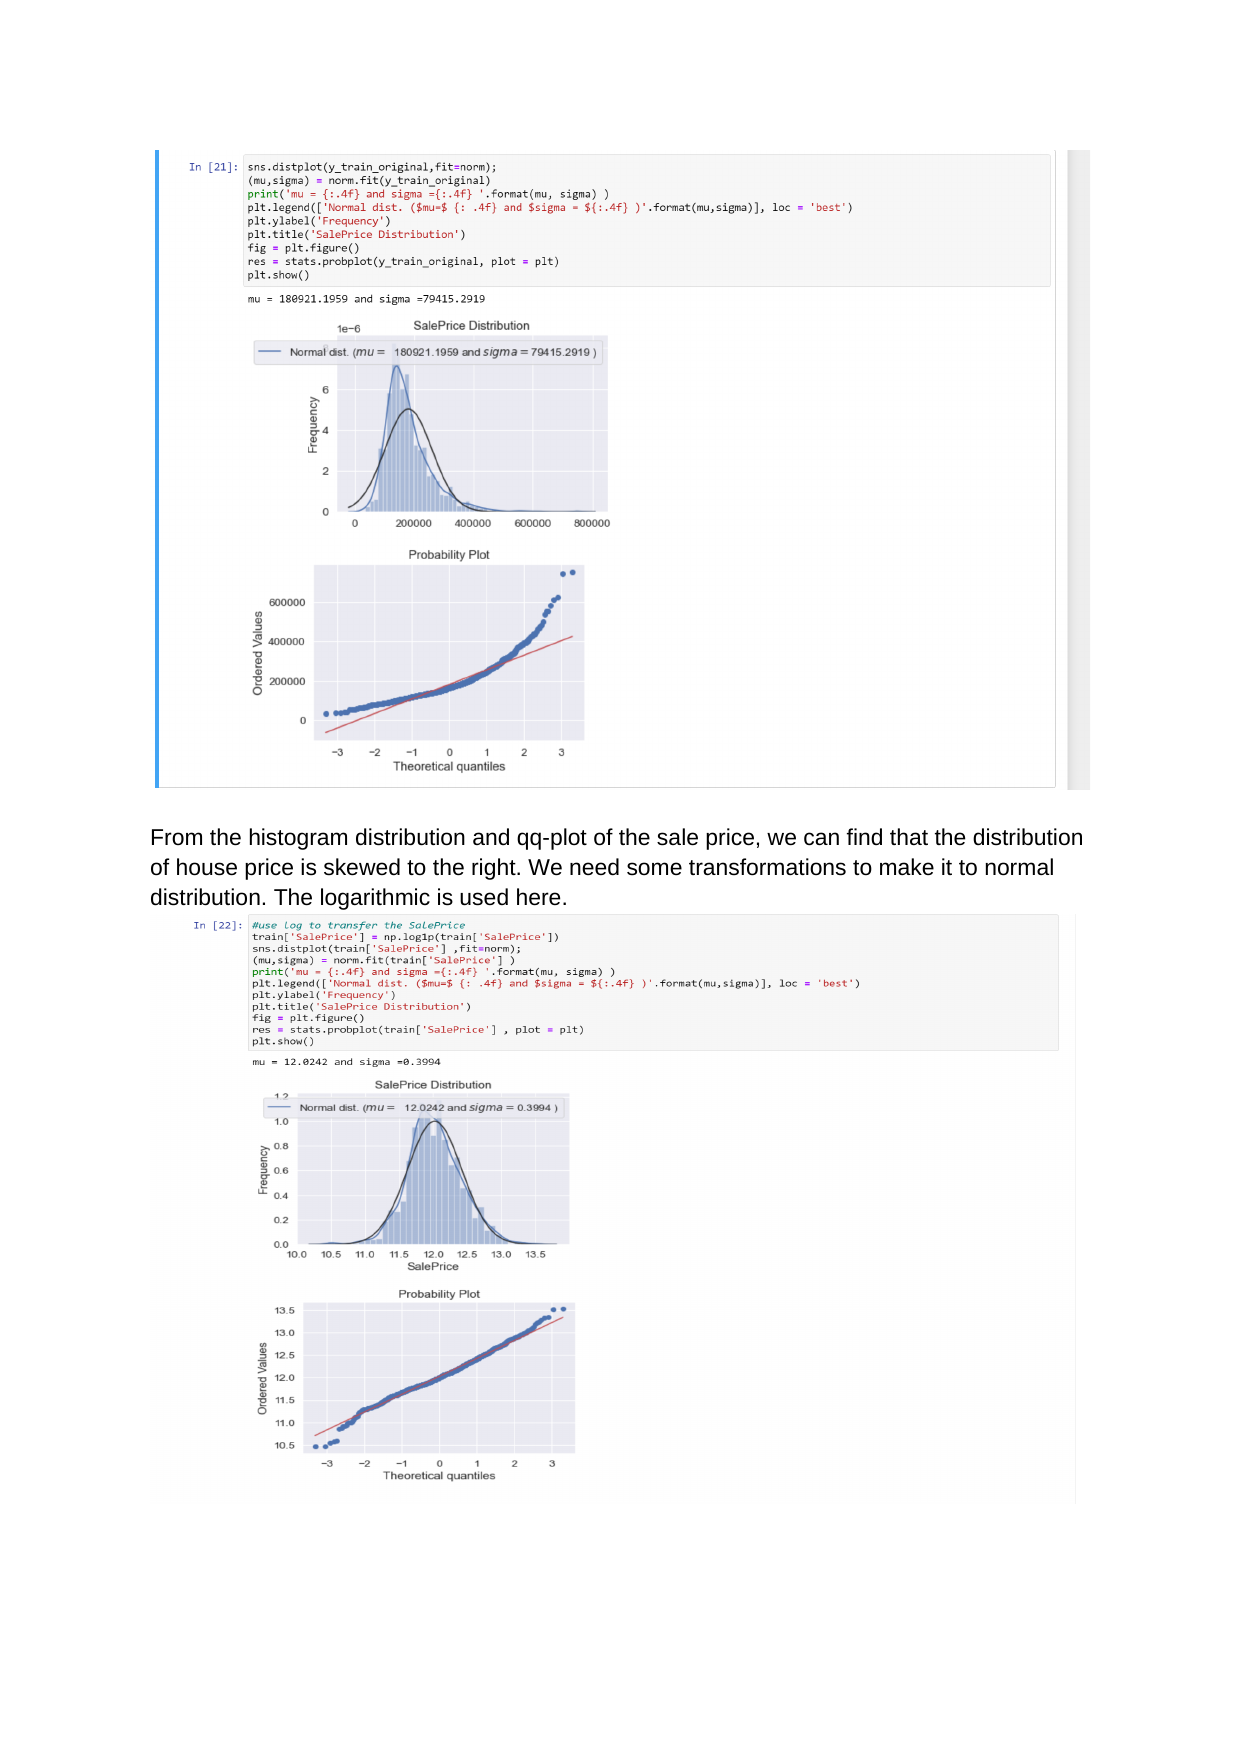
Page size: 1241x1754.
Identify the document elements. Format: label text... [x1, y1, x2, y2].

text From the histogram distribution and qq-plot of the sale price, we can find that the distribution of house price is skewed to the right. We need some transformations to make it to normal distribution. The logarithmic is used here. [150, 824, 1090, 910]
picture [150, 914, 1076, 1504]
picture [150, 150, 1091, 790]
